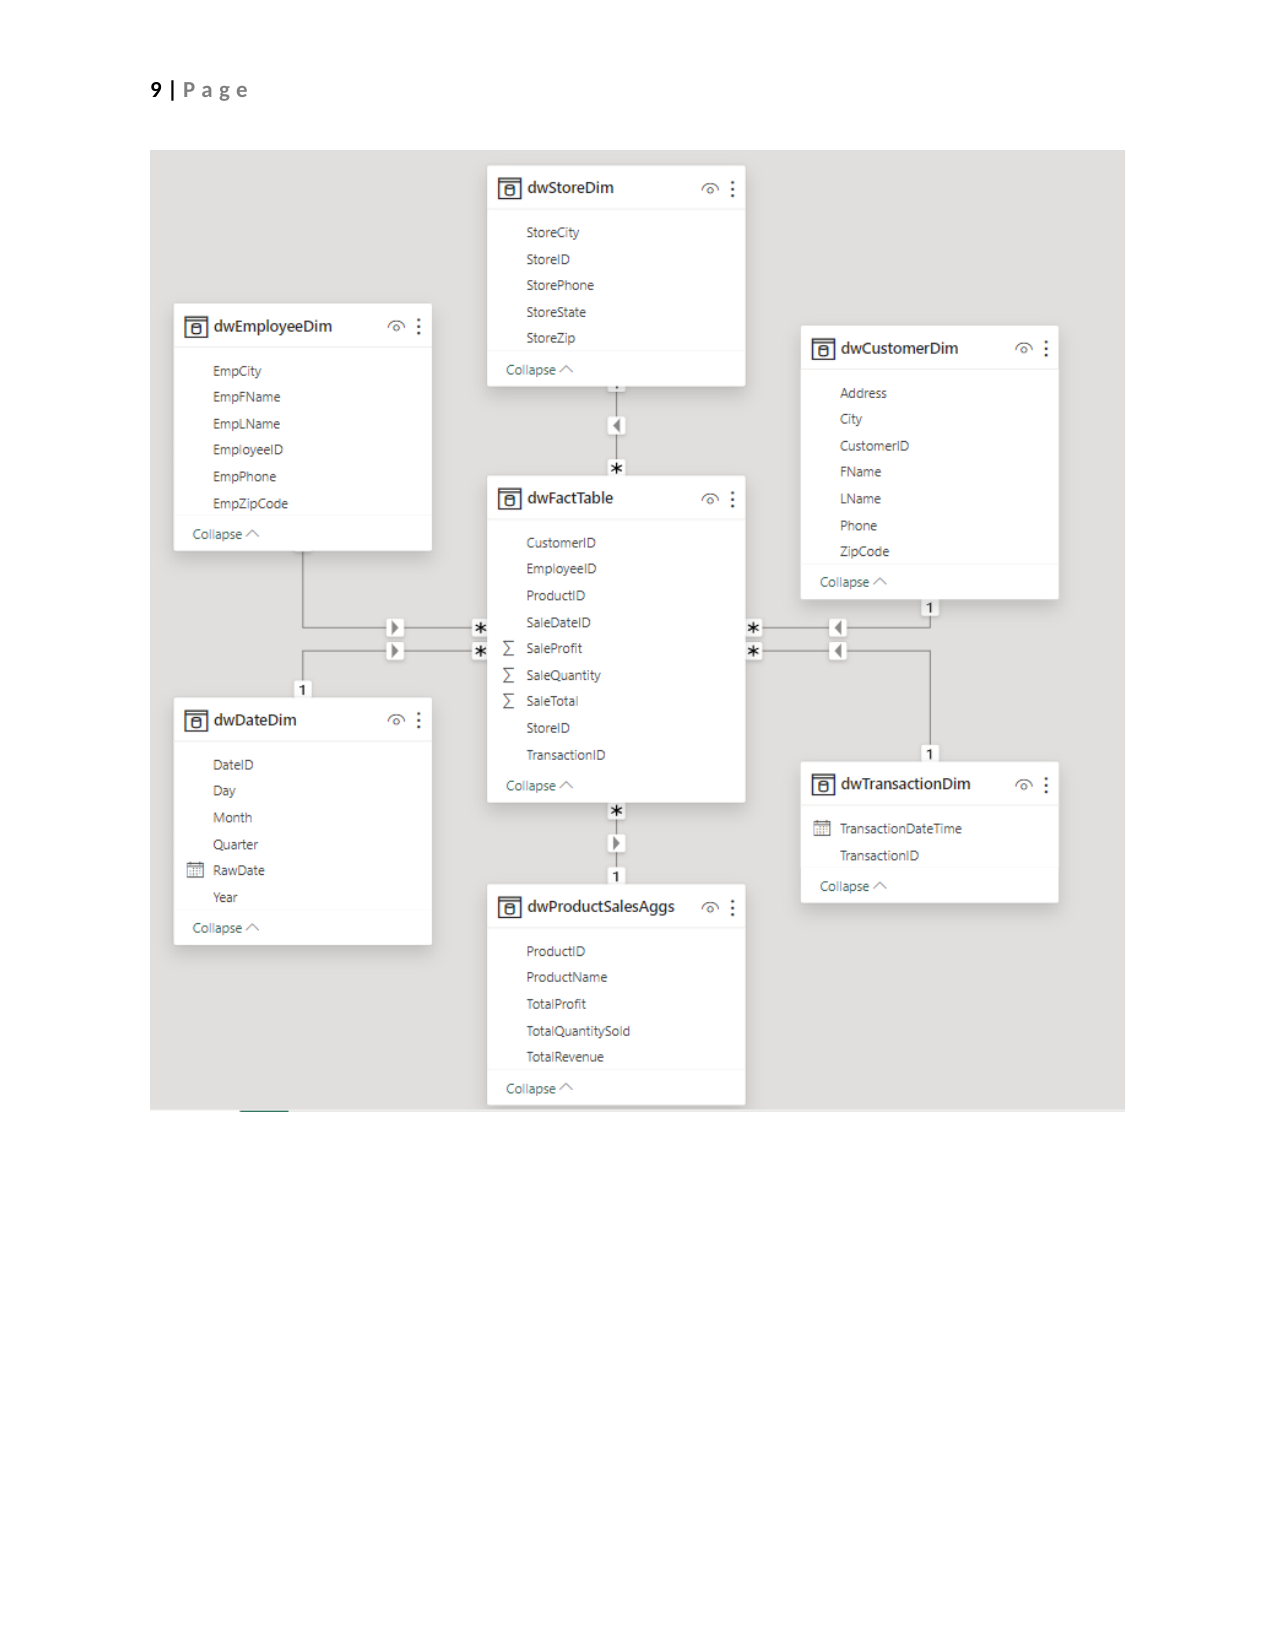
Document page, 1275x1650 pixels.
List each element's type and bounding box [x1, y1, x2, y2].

picture [150, 150, 1125, 1112]
